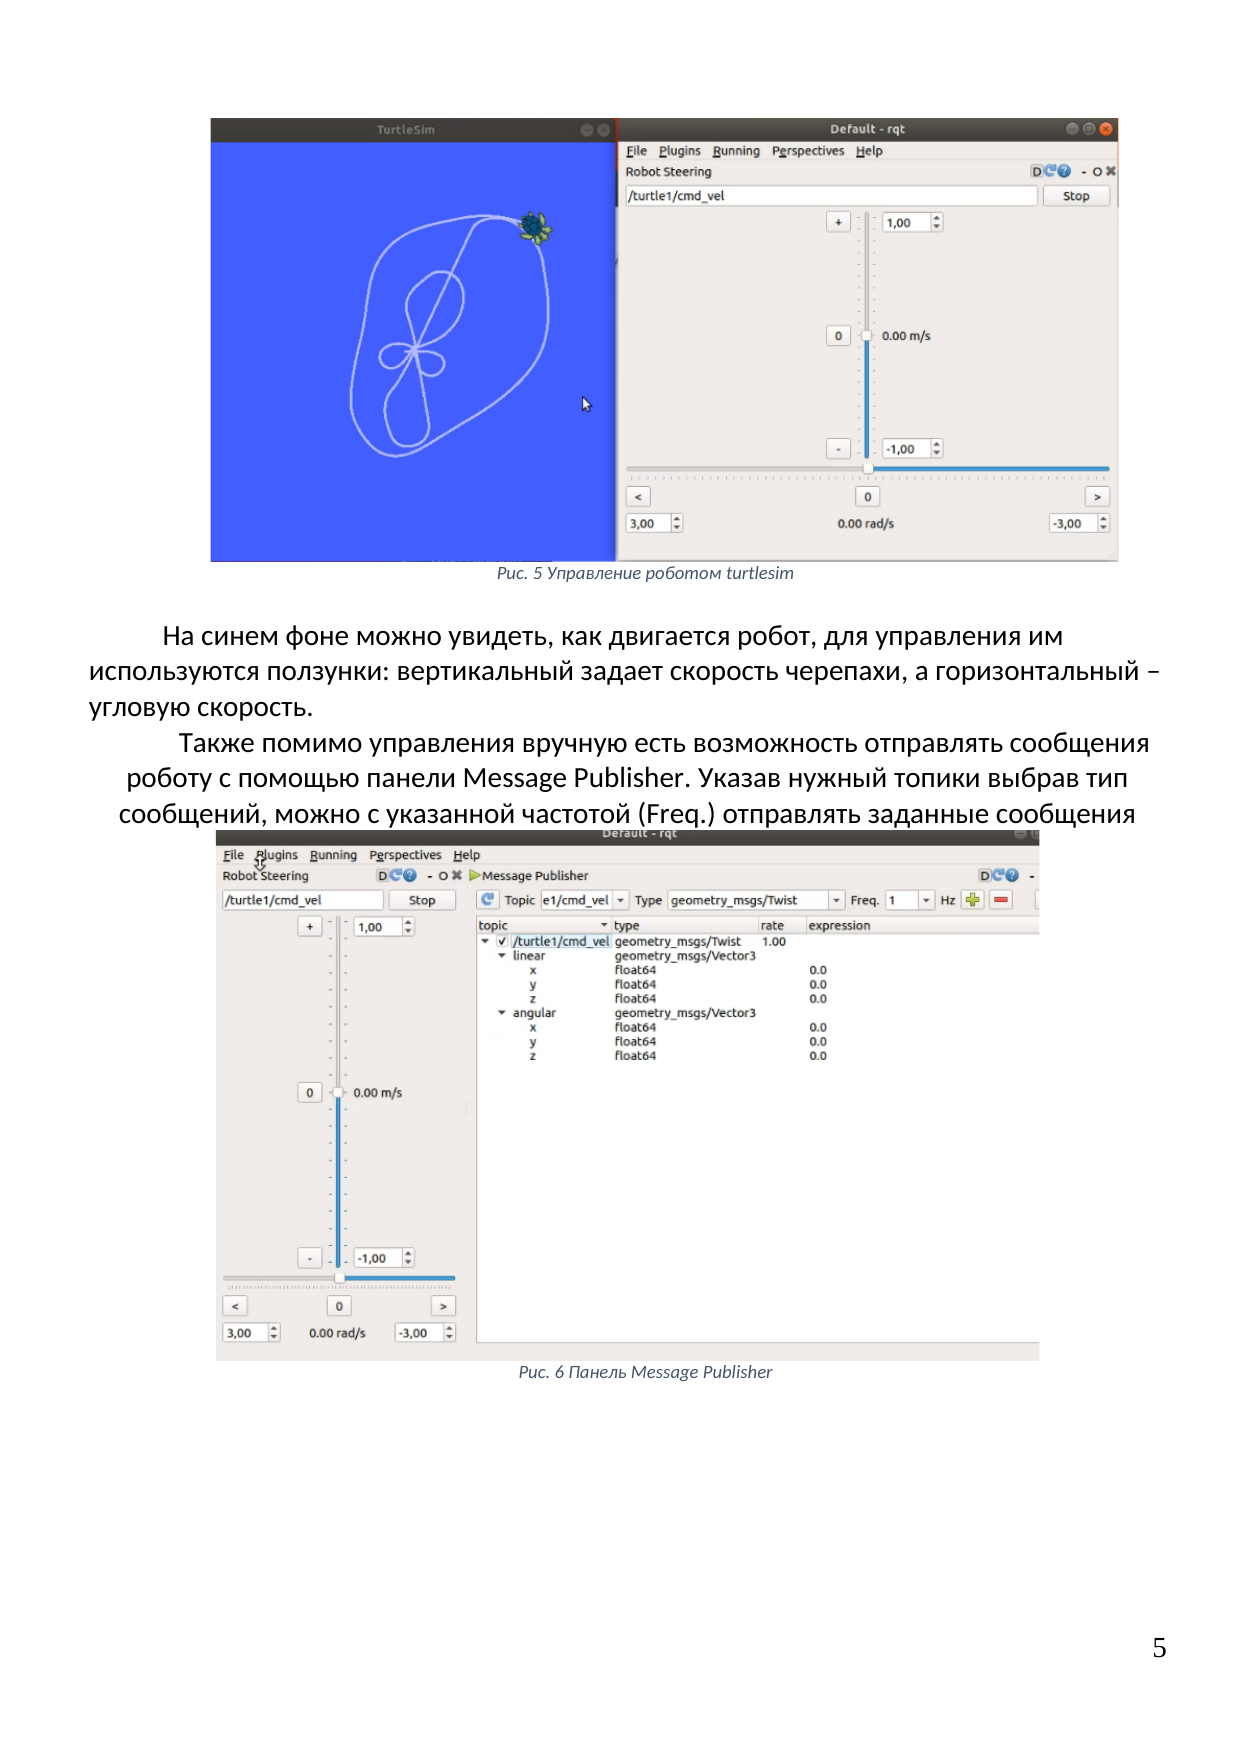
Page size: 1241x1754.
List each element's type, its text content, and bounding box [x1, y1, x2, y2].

text На синем фоне можно увидеть, как двигается робот, для управления им используются ползунки: вертикальный задает скорость черепахи, а горизонтальный – угловую скорость. [89, 617, 1167, 724]
text Рис. 5 Управление роботом turtlesim [89, 562, 1167, 584]
picture [215, 830, 1040, 1361]
picture [210, 118, 1119, 562]
text Рис. 6 Панель Message Publisher [89, 1361, 1167, 1383]
